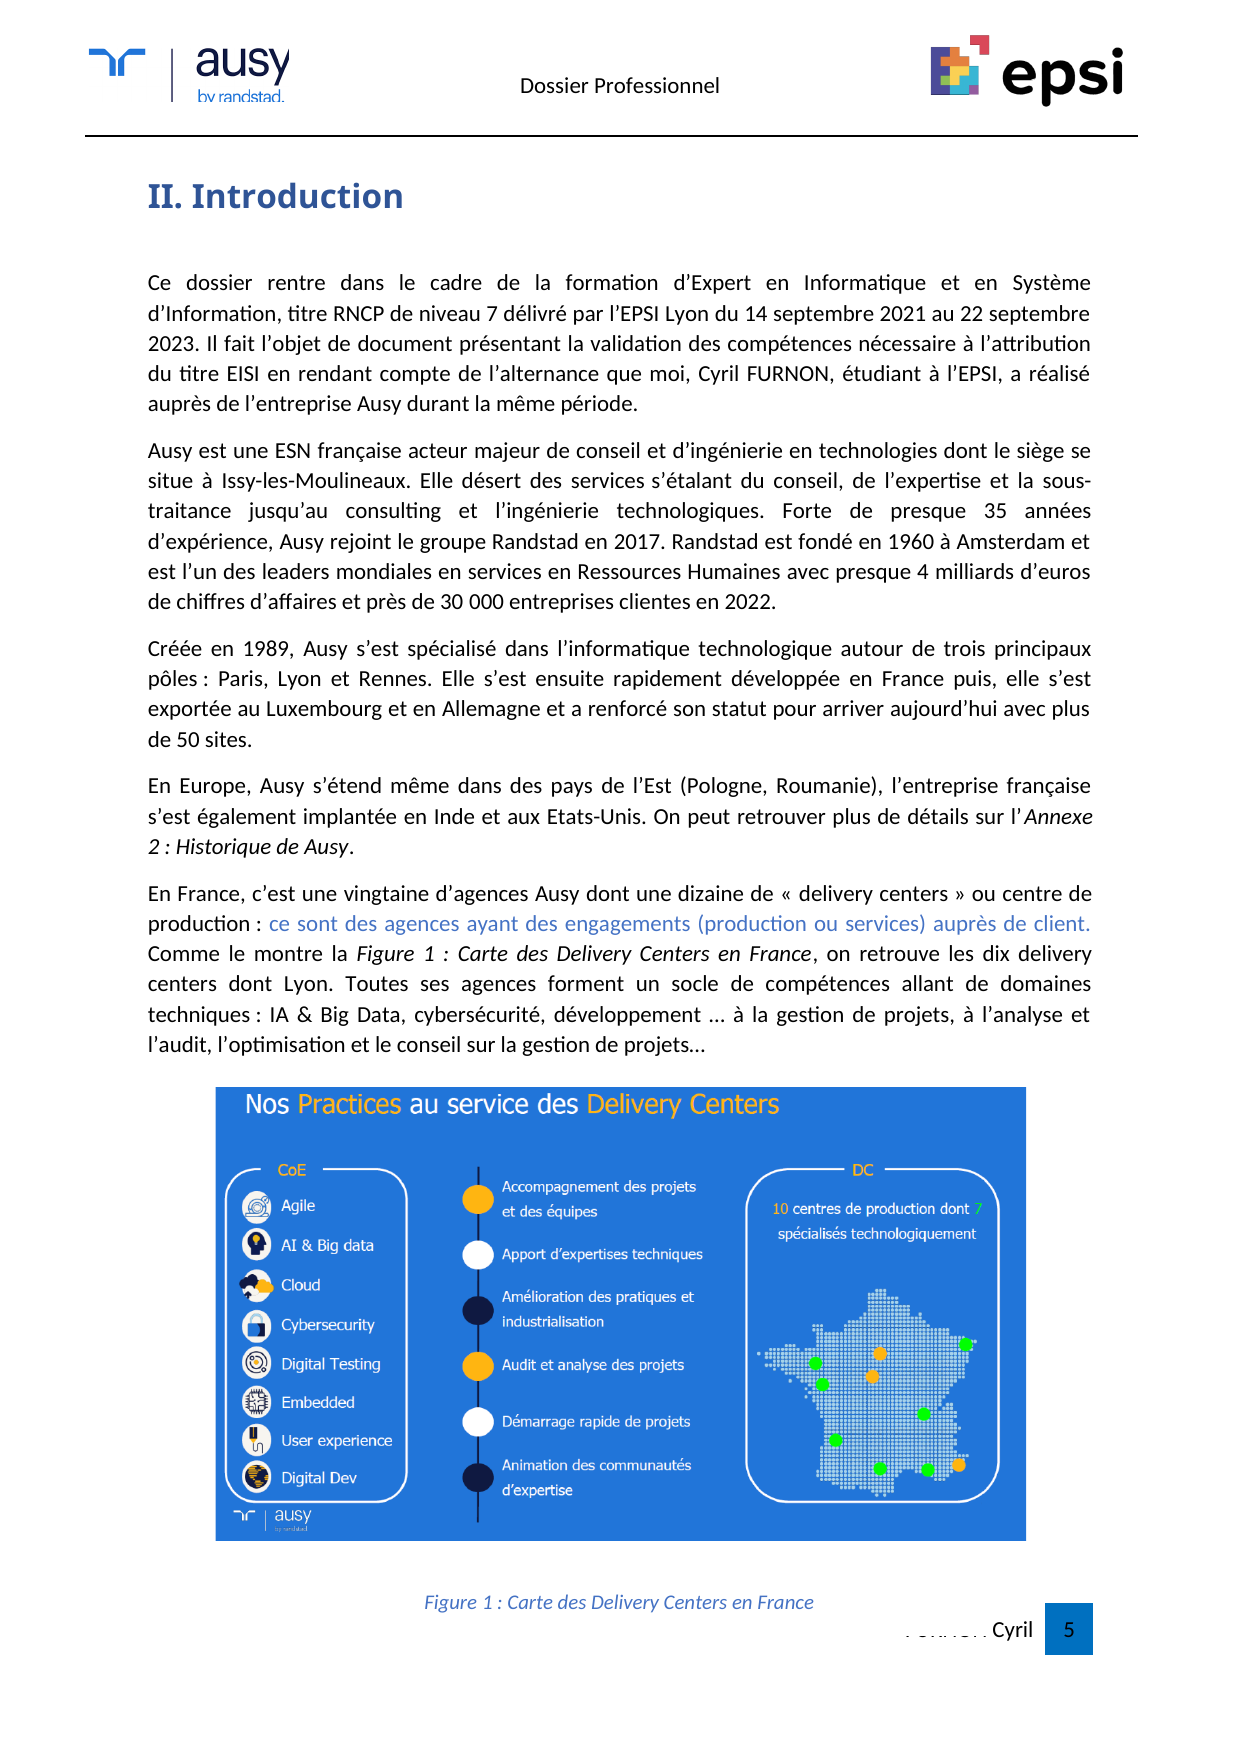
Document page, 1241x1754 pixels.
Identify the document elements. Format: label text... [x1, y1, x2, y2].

text Ce dossier rentre dans le cadre de la formation d’Expert en Informatique et en Système d’Information, titre RNCP de niveau 7 délivré par l’EPSI Lyon du 14 septembre 2021 au 22 septembre 2023. Il fait l’objet de document présentant la validation des compétences nécessaire à l’attribution du titre EISI en rendant compte de l’alternance que moi, Cyril FURNON, étudiant à l’EPSI, a réalisé auprès de l’entreprise Ausy durant la même période. [148, 268, 1093, 417]
picture [215, 1087, 1027, 1541]
text Ausy est une ESN française acteur majeur de conseil et d’ingénierie en technologies dont le siège se situe à Issy-les-Moulineaux. Elle désert des services s’étalant du conseil, de l’expertise et la sous-traitance jusqu’au consulting et l’ingénierie technologiques. Forte de presque 35 années d’expérience, Ausy rejoint le groupe Randstad en 2017. Randstad est fondé en 1960 à Amsterdam et est l’un des leaders mondiales en services en Ressources Humaines avec presque 4 milliards d’euros de chiffres d’affaires et près de 30 000 entreprises clientes en 2022. [148, 436, 1093, 615]
picture [88, 48, 289, 102]
text En Europe, Ausy s’étend même dans des pays de l’Est (Pologne, Roumanie), l’entreprise française s’est également implantée en Inde et aux Etats-Unis. On peut retrouver plus de détails sur l’Annexe 2 : Historique de Ausy. [148, 772, 1093, 860]
text Créée en 1989, Ausy s’est spécialisé dans l’informatique technologique autour de trois principaux pôles : Paris, Lyon et Rennes. Elle s’est ensuite rapidement développée en France puis, elle s’est exportée au Luxembourg et en Allemagne et a renforcé son statut pour arriver aujourd’hui avec plus de 50 sites. [148, 634, 1093, 753]
text En France, c’est une vingtaine d’agences Ausy dont une dizaine de « delivery centers » ou centre de production : ce sont des agences ayant des engagements (production ou services) auprès de client. Comme le montre la Figure 1 : Carte des Delivery Centers en France, on retrouve les dix delivery centers dont Lyon. Toutes ses agences forment un socle de compétences allant de domaines techniques : IA & Big Data, cybersécurité, développement … à la gestion de projets, à l’analyse et l’audit, l’optimisation et le conseil sur la gestion de projets… [148, 879, 1093, 1058]
subtitle II. Introduction [148, 173, 1093, 218]
